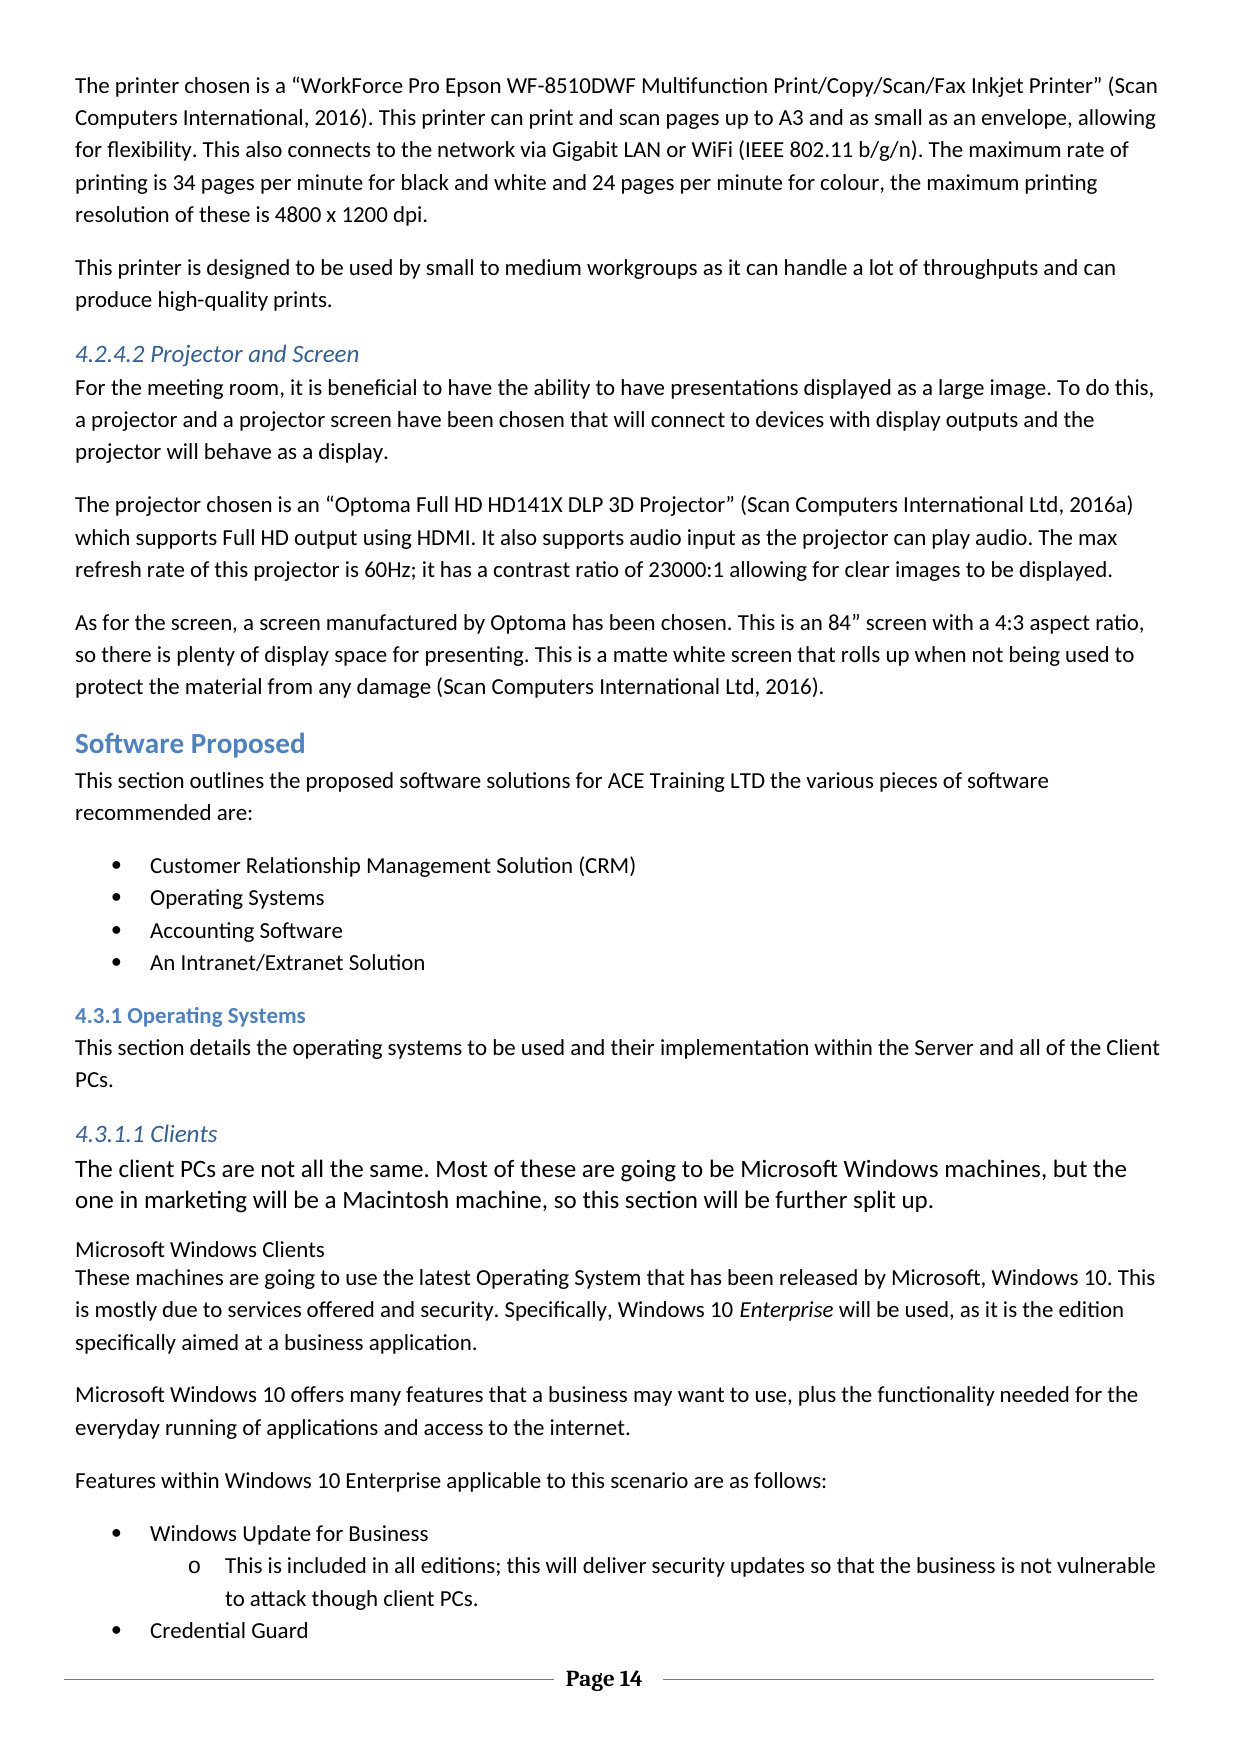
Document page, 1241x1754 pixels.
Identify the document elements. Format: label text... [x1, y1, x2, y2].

list An Intranet/Extranet Solution [112, 948, 1165, 976]
list Credential Guard [112, 1617, 1165, 1644]
text The client PCs are not all the same. Most of these are going to be Microsoft Windows machines, but the one in marketing will be a Macintosh machine, so this section will be further split up. [75, 1153, 1165, 1214]
list This is included in all editions; this will deliver security updates so that the business is not vulnerable to attack though client PCs. [187, 1551, 1165, 1612]
list Accounting Software [112, 916, 1165, 944]
text The projector chosen is an “Optoma Full HD HD141X DLP 3D Projector” (Scan Computers International Ltd, 2016a) which supports Full HD output using HDMI. It also supports audio input as the projector can play audio. The max refresh rate of this projector is 60Hz; it has a contrast ratio of 23000:1 allowing for clear images to be displayed. [75, 490, 1165, 583]
text This printer is designed to be used by small to medium workgroups as it can handle a lot of throughputs and can produce high-quality prints. [75, 253, 1165, 313]
text Features within Windows 10 Enterprise applicable to this scenario are as follows: [75, 1466, 1165, 1494]
subtitle 4.3.1 Operating Systems [75, 1001, 1165, 1029]
text This section details the operating systems to be used and their implementation within the Server and all of the Client PCs. [75, 1033, 1165, 1093]
text As for the screen, a screen manufactured by Optoma has been chosen. This is an 84” screen with a 4:3 aspect ratio, so there is plenty of display space for presenting. This is a matte white screen that rolls up when not being used to protect the material from any damage (Scan Computers International Ltd, 2016). [75, 608, 1165, 700]
text The printer chosen is a “WorkForce Pro Epson WF-8510DWF Multifunction Print/Copy/Scan/Fax Inkjet Printer” (Scan Computers International, 2016). This printer can print and scan pages up to A3 and as small as an envelope, allowing for flexibility. This also connects to the network via Gigabit LAN or WiFi (IEEE 802.11 b/g/n). The maximum rate of printing is 34 pages per minute for black and white and 24 pages per minute for colour, the maximum printing resolution of these is 4800 x 1200 dpi. [75, 71, 1165, 228]
subtitle 4.3.1.1 Clients [75, 1118, 1165, 1149]
text Microsoft Windows 10 offers many features that a business may want to use, plus the functionality needed for the everyday running of applications and access to the internet. [75, 1381, 1165, 1441]
text For the meeting room, it is beneficial to have the ability to have presentations displayed as a large image. To do this, a projector and a projector screen have been chosen that will connect to devices with display outputs and the projector will behave as a display. [75, 373, 1165, 465]
list Customer Relationship Management Solution (CRM) [112, 851, 1165, 879]
subtitle Microsoft Windows Clients [75, 1235, 1165, 1263]
list Windows Update for Business [112, 1519, 1165, 1547]
subtitle Software Proposed [75, 725, 1165, 761]
text These machines are going to use the latest Operating System that has been released by Microsoft, Windows 10. This is mostly due to services offered and security. Specifically, Windows 10 Enterprise will be used, as it is the edition specifically aimed at a business application. [75, 1263, 1165, 1356]
list Operating Systems [112, 883, 1165, 912]
subtitle 4.2.4.2 Projector and Screen [75, 338, 1165, 368]
text This section outlines the proposed software solutions for ACE Training LTD the various pieces of software recommended are: [75, 766, 1165, 826]
